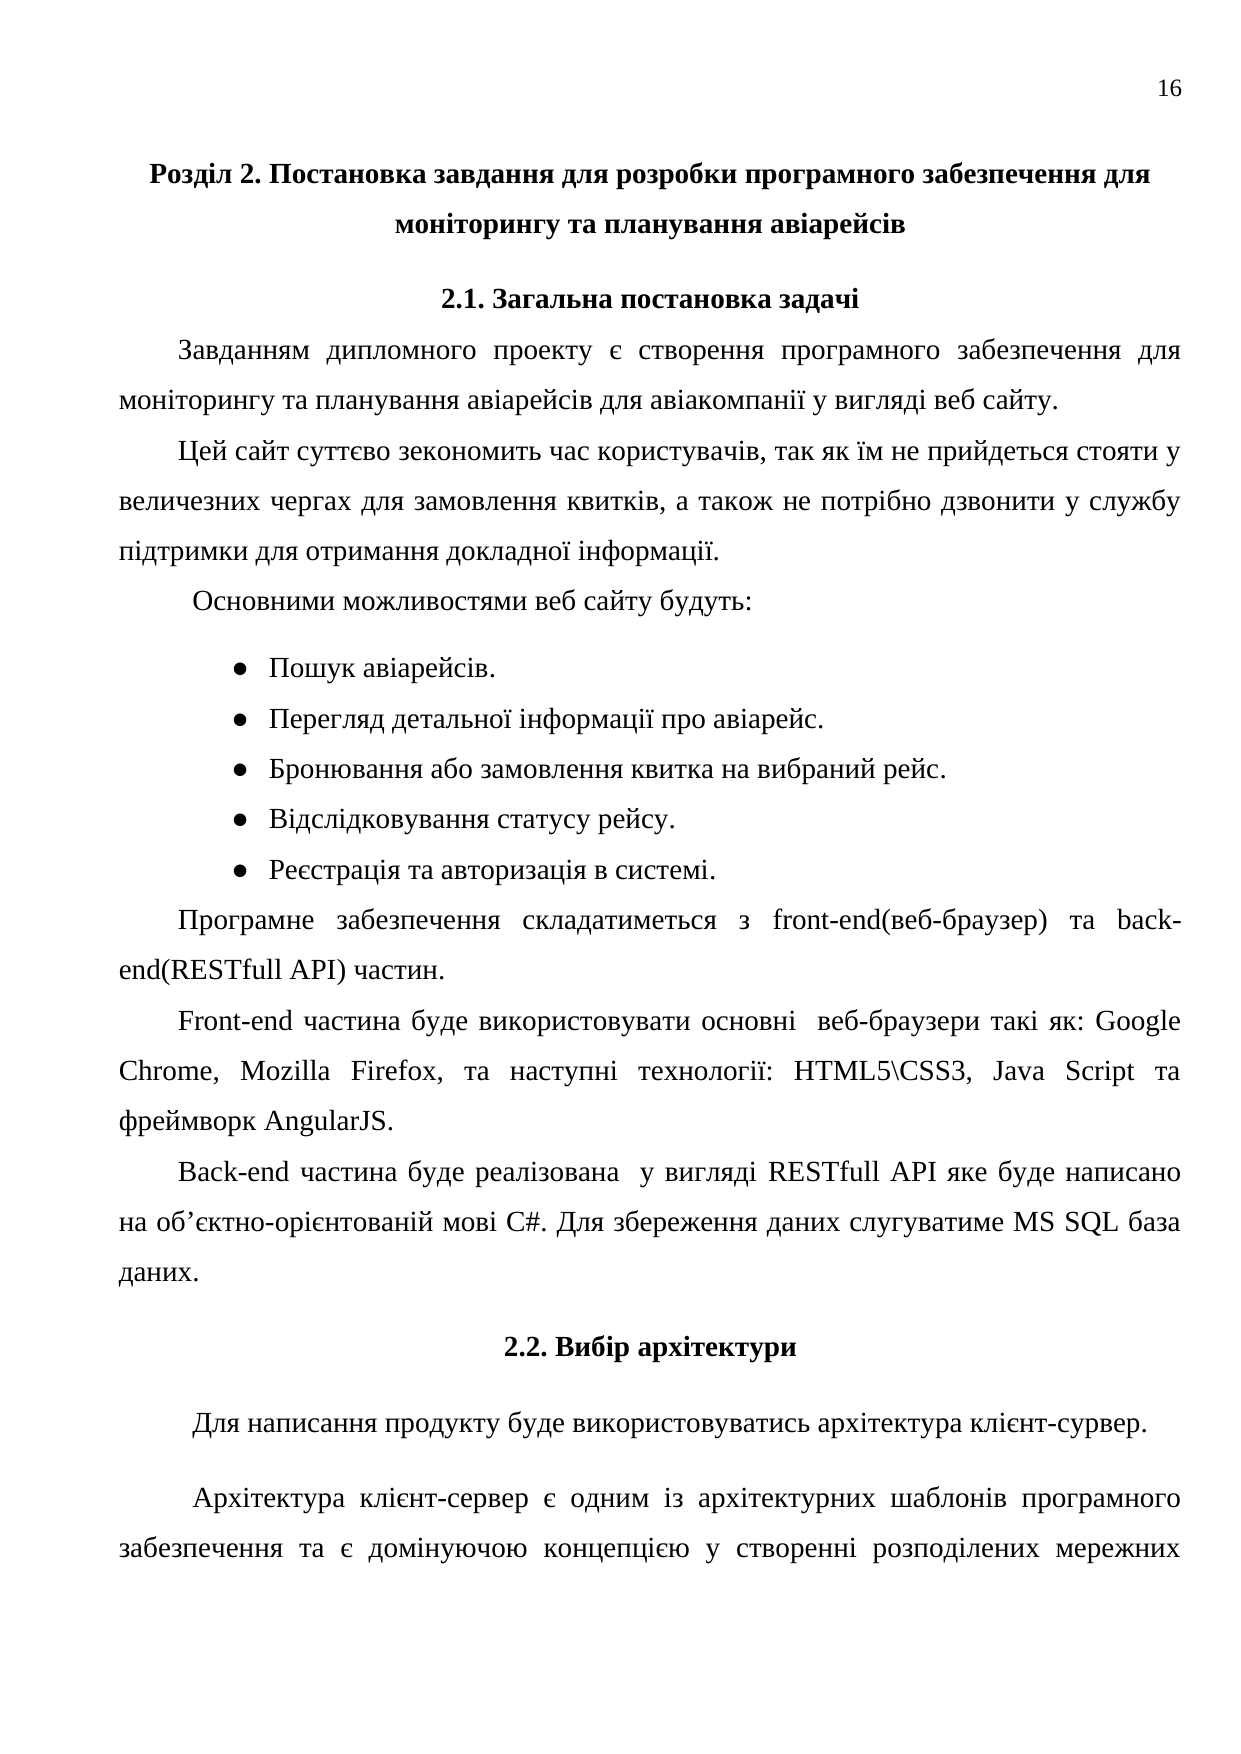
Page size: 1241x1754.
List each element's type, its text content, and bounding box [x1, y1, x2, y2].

text Front-end частина буде використовувати основні веб-браузери такі як: Google Chrome, Mozilla Firefox, та наступні технології: HTML5\CSS3, Java Script та фреймворк AngularJS. [118, 1003, 1182, 1137]
text Back-end частина буде реалізована у вигляді RESTfull API яке буде написано на об’єктно-орієнтованій мові C#. Для збереження даних слугуватиме MS SQL база даних. [118, 1154, 1182, 1288]
text Для написання продукту буде використовуватись архітектура клієнт-сурвер. [118, 1405, 1182, 1438]
subtitle 2.2. Вибір архітектури [118, 1329, 1182, 1363]
text Завданням дипломного проекту є створення програмного забезпечення для моніторингу та планування авіарейсів для авіакомпанії у вигляді веб сайту. [118, 332, 1182, 416]
list Перегляд детальної інформації про авіарейс. [193, 701, 1182, 734]
list Пошук авіарейсів. [193, 651, 1182, 684]
text Програмне забезпечення складатиметься з front-end(веб-браузер) та back-end(RESTfull API) частин. [118, 902, 1182, 986]
text Основними можливостями веб сайту будуть: [118, 583, 1182, 617]
subtitle 2.1. Загальна постановка задачі [118, 282, 1182, 315]
text Цей сайт суттєво зекономить час користувачів, так як їм не прийдеться стояти у величезних чергах для замовлення квитків, а також не потрібно дзвонити у службу підтримки для отримання докладної інформації. [118, 433, 1182, 567]
subtitle Розділ 2. Постановка завдання для розробки програмного забезпечення для моніторингу та планування авіарейсів [118, 156, 1182, 240]
list Реєстрація та авторизація в системі. [193, 852, 1182, 885]
list Бронювання або замовлення квитка на вибраний рейс. [193, 751, 1182, 785]
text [118, 1480, 1182, 1564]
list Відслідковування статусу рейсу. [193, 801, 1182, 835]
